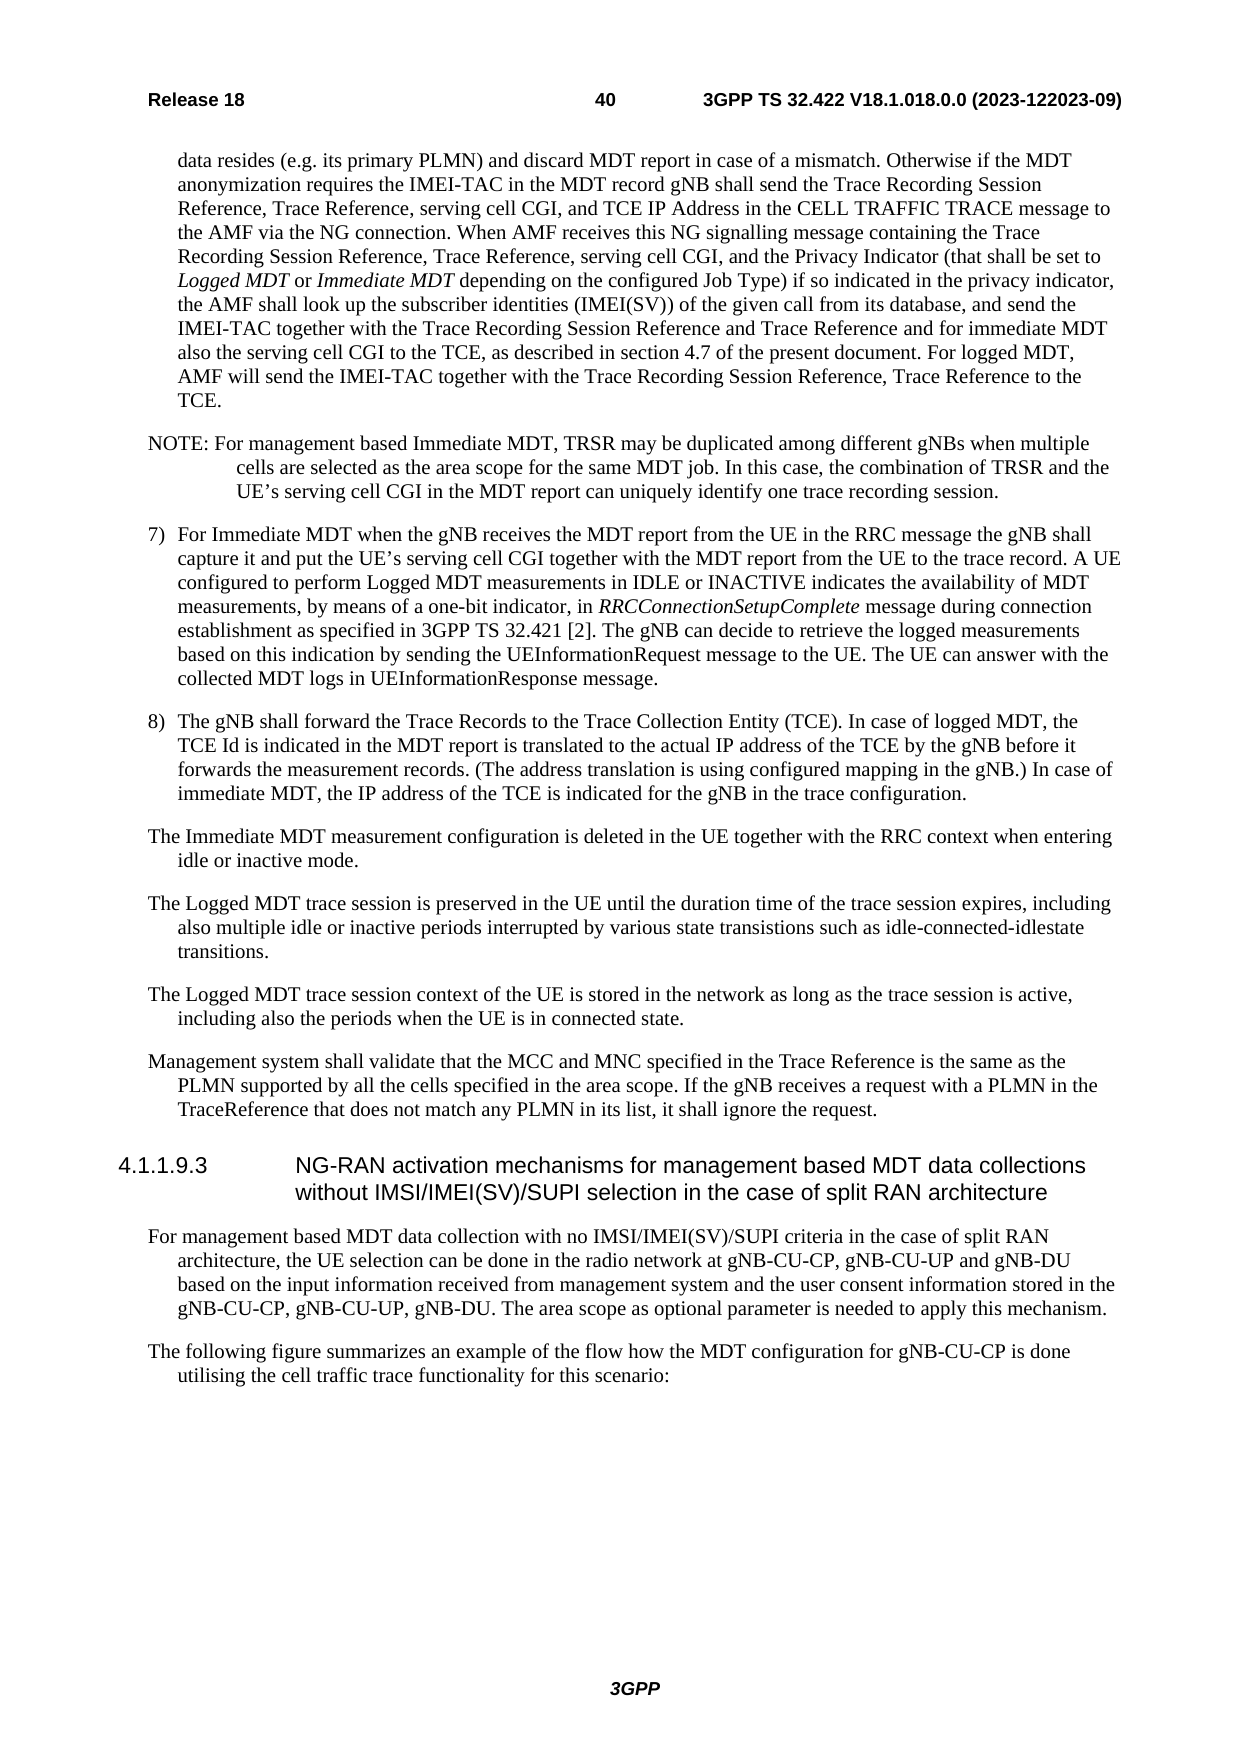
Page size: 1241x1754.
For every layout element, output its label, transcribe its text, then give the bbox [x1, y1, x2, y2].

text The Logged MDT trace session context of the UE is stored in the network as long as the trace session is active, including also the periods when the UE is in connected state. [148, 982, 1122, 1030]
text NOTE: For management based Immediate MDT, TRSR may be duplicated among different gNBs when multiple cells are selected as the area scope for the same MDT job. In this case, the combination of TRSR and the UE’s serving cell CGI in the MDT report can uniquely identify one trace recording session. [148, 431, 1122, 503]
text Management system shall validate that the MCC and MNC specified in the Trace Reference is the same as the PLMN supported by all the cells specified in the area scope. If the gNB receives a request with a PLMN in the TraceReference that does not match any PLMN in its list, it shall ignore the request. [148, 1049, 1122, 1121]
text The Immediate MDT measurement configuration is deleted in the UE together with the RRC context when entering idle or inactive mode. [148, 824, 1122, 872]
text For management based MDT data collection with no IMSI/IMEI(SV)/SUPI criteria in the case of split RAN architecture, the UE selection can be done in the radio network at gNB-CU-CP, gNB-CU-UP and gNB-DU based on the input information received from management system and the user consent information stored in the gNB-CU-CP, gNB-CU-UP, gNB-DU. The area scope as optional parameter is needed to apply this mechanism. [148, 1224, 1122, 1320]
text 7) For Immediate MDT when the gNB receives the MDT report from the UE in the RRC message the gNB shall capture it and put the UE’s serving cell CGI together with the MDT report from the UE to the trace record. A UE configured to perform Logged MDT measurements in IDLE or INACTIVE indicates the availability of MDT measurements, by means of a one-bit indicator, in RRCConnectionSetupComplete message during connection establishment as specified in 3GPP TS 32.421 [2]. The gNB can decide to retrieve the logged measurements based on this indication by sending the UEInformationRequest message to the UE. The UE can answer with the collected MDT logs in UEInformationResponse message. [148, 522, 1122, 690]
text The Logged MDT trace session is preserved in the UE until the duration time of the trace session expires, including also multiple idle or inactive periods interrupted by various state transistions such as idle-connected-idlestate transitions. [148, 891, 1122, 963]
text 8) The gNB shall forward the Trace Records to the Trace Collection Entity (TCE). In case of logged MDT, the TCE Id is indicated in the MDT report is translated to the actual IP address of the TCE by the gNB before it forwards the measurement records. (The address translation is using configured mapping in the gNB.) In case of immediate MDT, the IP address of the TCE is indicated for the gNB in the trace configuration. [148, 709, 1122, 805]
text The following figure summarizes an example of the flow how the MDT configuration for gNB-CU-CP is done utilising the cell traffic trace functionality for this scenario: [148, 1339, 1122, 1387]
subtitle 4.1.1.9.3 NG-RAN activation mechanisms for management based MDT data collections without IMSI/IMEI(SV)/SUPI selection in the case of split RAN architecture [118, 1152, 1122, 1205]
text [148, 147, 1122, 412]
